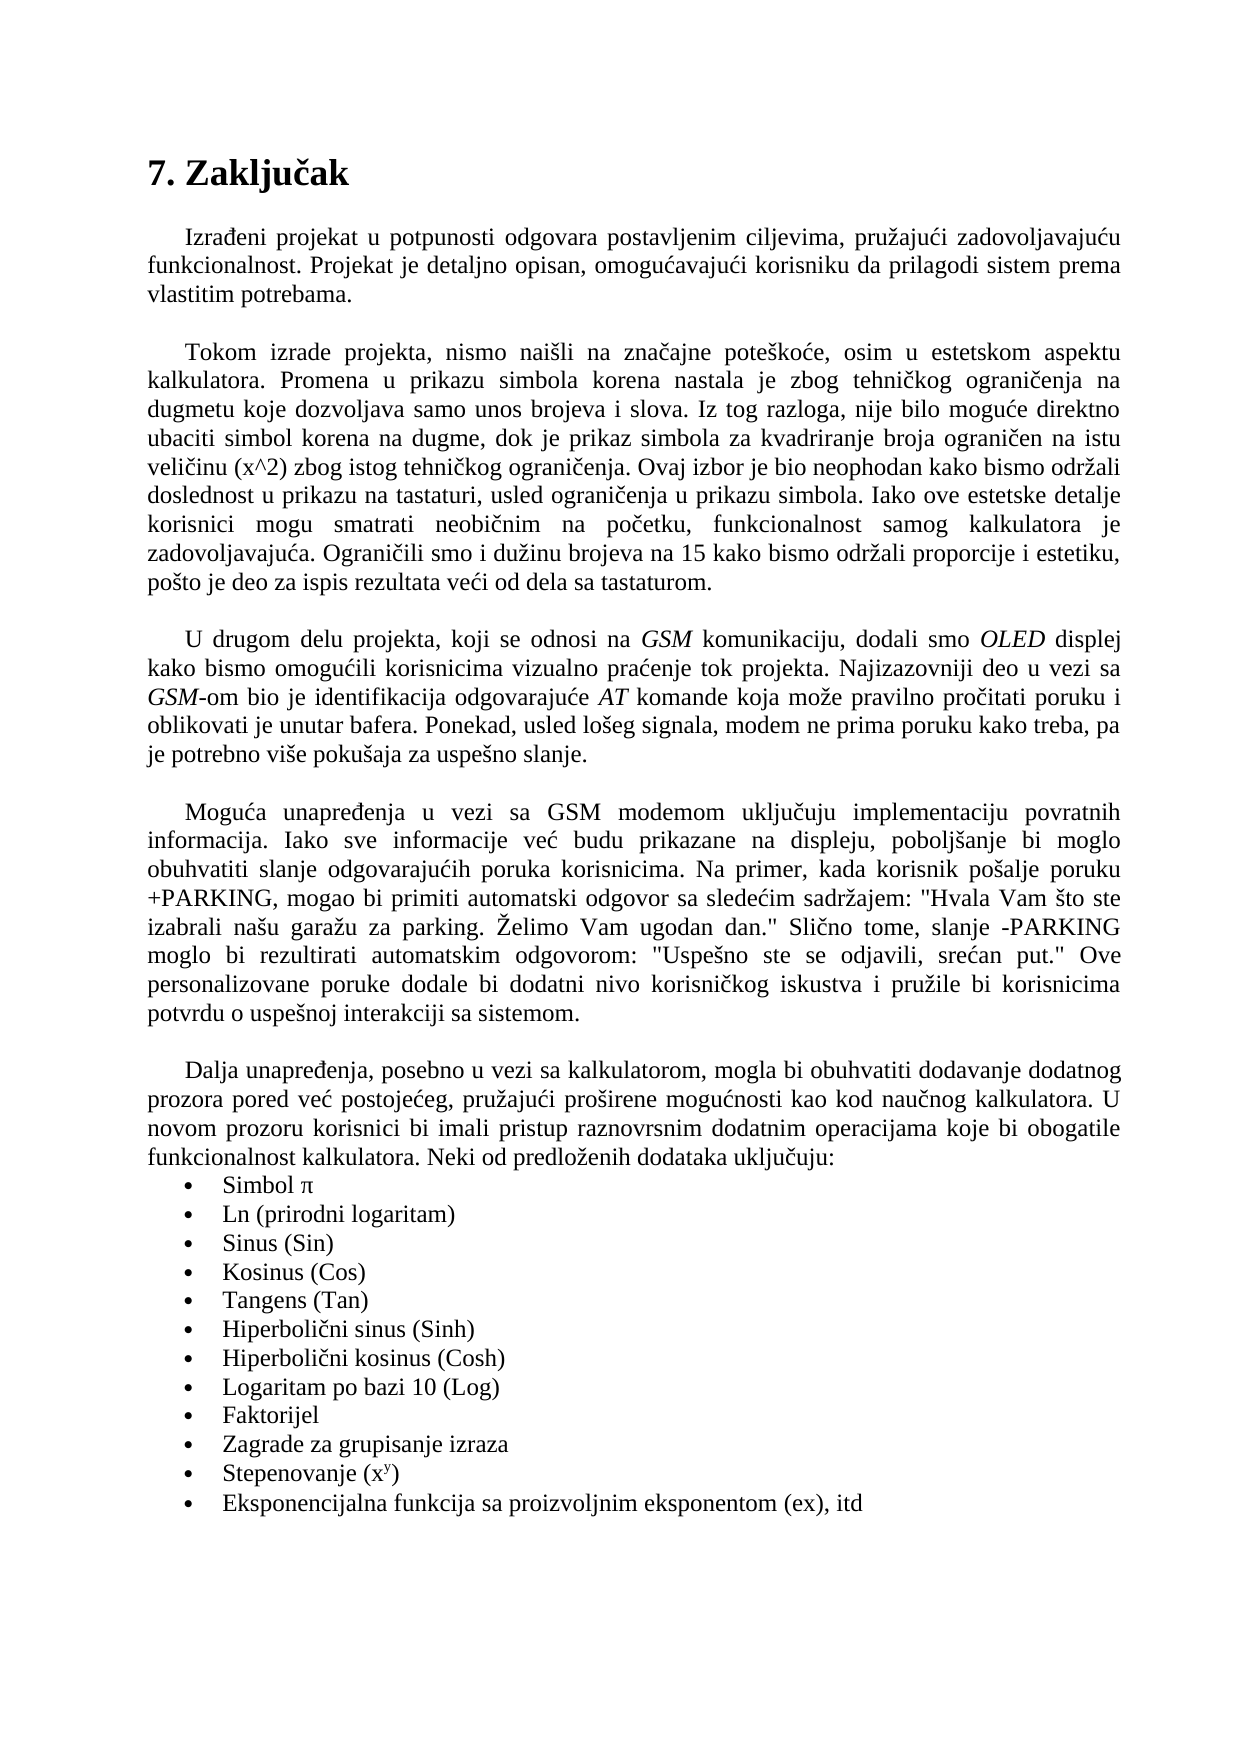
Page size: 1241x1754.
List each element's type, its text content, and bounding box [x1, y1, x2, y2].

list Sinus (Sin) [184, 1228, 1122, 1257]
list Kosinus (Cos) [184, 1257, 1122, 1286]
list Logaritam po bazi 10 (Log) [184, 1372, 1122, 1401]
subtitle Zaključak [147, 150, 1122, 193]
text Tokom izrade projekta, nismo naišli na značajne poteškoće, osim u estetskom aspektu kalkulatora. Promena u prikazu simbola korena nastala je zbog tehničkog ograničenja na dugmetu koje dozvoljava samo unos brojeva i slova. Iz tog razloga, nije bilo moguće direktno ubaciti simbol korena na dugme, dok je prikaz simbola za kvadriranje broja ograničen na istu veličinu (x^2) zbog istog tehničkog ograničenja. Ovaj izbor je bio neophodan kako bismo održali doslednost u prikazu na tastaturi, usled ograničenja u prikazu simbola. Iako ove estetske detalje korisnici mogu smatrati neobičnim na početku, funkcionalnost samog kalkulatora je zadovoljavajuća. Ograničili smo i dužinu brojeva na 15 kako bismo održali proporcije i estetiku, pošto je deo za ispis rezultata veći od dela sa tastaturom. [147, 337, 1122, 596]
list Simbol π [184, 1171, 1122, 1199]
text Moguća unapređenja u vezi sa GSM modemom uključuju implementaciju povratnih informacija. Iako sve informacije već budu prikazane na displeju, poboljšanje bi moglo obuhvatiti slanje odgovarajućih poruka korisnicima. Na primer, kada korisnik pošalje poruku +PARKING, mogao bi primiti automatski odgovor sa sledećim sadržajem: "Hvala Vam što ste izabrali našu garažu za parking. Želimo Vam ugodan dan." Slično tome, slanje -PARKING moglo bi rezultirati automatskim odgovorom: "Uspešno ste se odjavili, srećan put." Ove personalizovane poruke dodale bi dodatni nivo korisničkog iskustva i pružile bi korisnicima potvrdu o uspešnoj interakciji sa sistemom. [147, 797, 1122, 1027]
list Hiperbolični kosinus (Cosh) [184, 1343, 1122, 1372]
list Stepenovanje (xy) [184, 1458, 1122, 1487]
text Dalja unapređenja, posebno u vezi sa kalkulatorom, mogla bi obuhvatiti dodavanje dodatnog prozora pored već postojećeg, pružajući proširene mogućnosti kao kod naučnog kalkulatora. U novom prozoru korisnici bi imali pristup raznovrsnim dodatnim operacijama koje bi obogatile funkcionalnost kalkulatora. Neki od predloženih dodataka uključuju: [147, 1056, 1122, 1171]
list Ln (prirodni logaritam) [184, 1199, 1122, 1228]
text U drugom delu projekta, koji se odnosi na GSM komunikaciju, dodali smo OLED displej kako bismo omogućili korisnicima vizualno praćenje tok projekta. Najizazovniji deo u vezi sa GSM-om bio je identifikacija odgovarajuće AT komande koja može pravilno pročitati poruku i oblikovati je unutar bafera. Ponekad, usled lošeg signala, modem ne prima poruku kako treba, pa je potrebno više pokušaja za uspešno slanje. [147, 624, 1122, 768]
list Hiperbolični sinus (Sinh) [184, 1314, 1122, 1343]
list Eksponencijalna funkcija sa proizvoljnim eksponentom (ex), itd [184, 1487, 1122, 1518]
list Tangens (Tan) [184, 1286, 1122, 1314]
text Izrađeni projekat u potpunosti odgovara postavljenim ciljevima, pružajući zadovoljavajuću funkcionalnost. Projekat je detaljno opisan, omogućavajući korisniku da prilagodi sistem prema vlastitim potrebama. [147, 222, 1122, 308]
list Zagrade za grupisanje izraza [184, 1429, 1122, 1458]
list Faktorijel [184, 1401, 1122, 1429]
